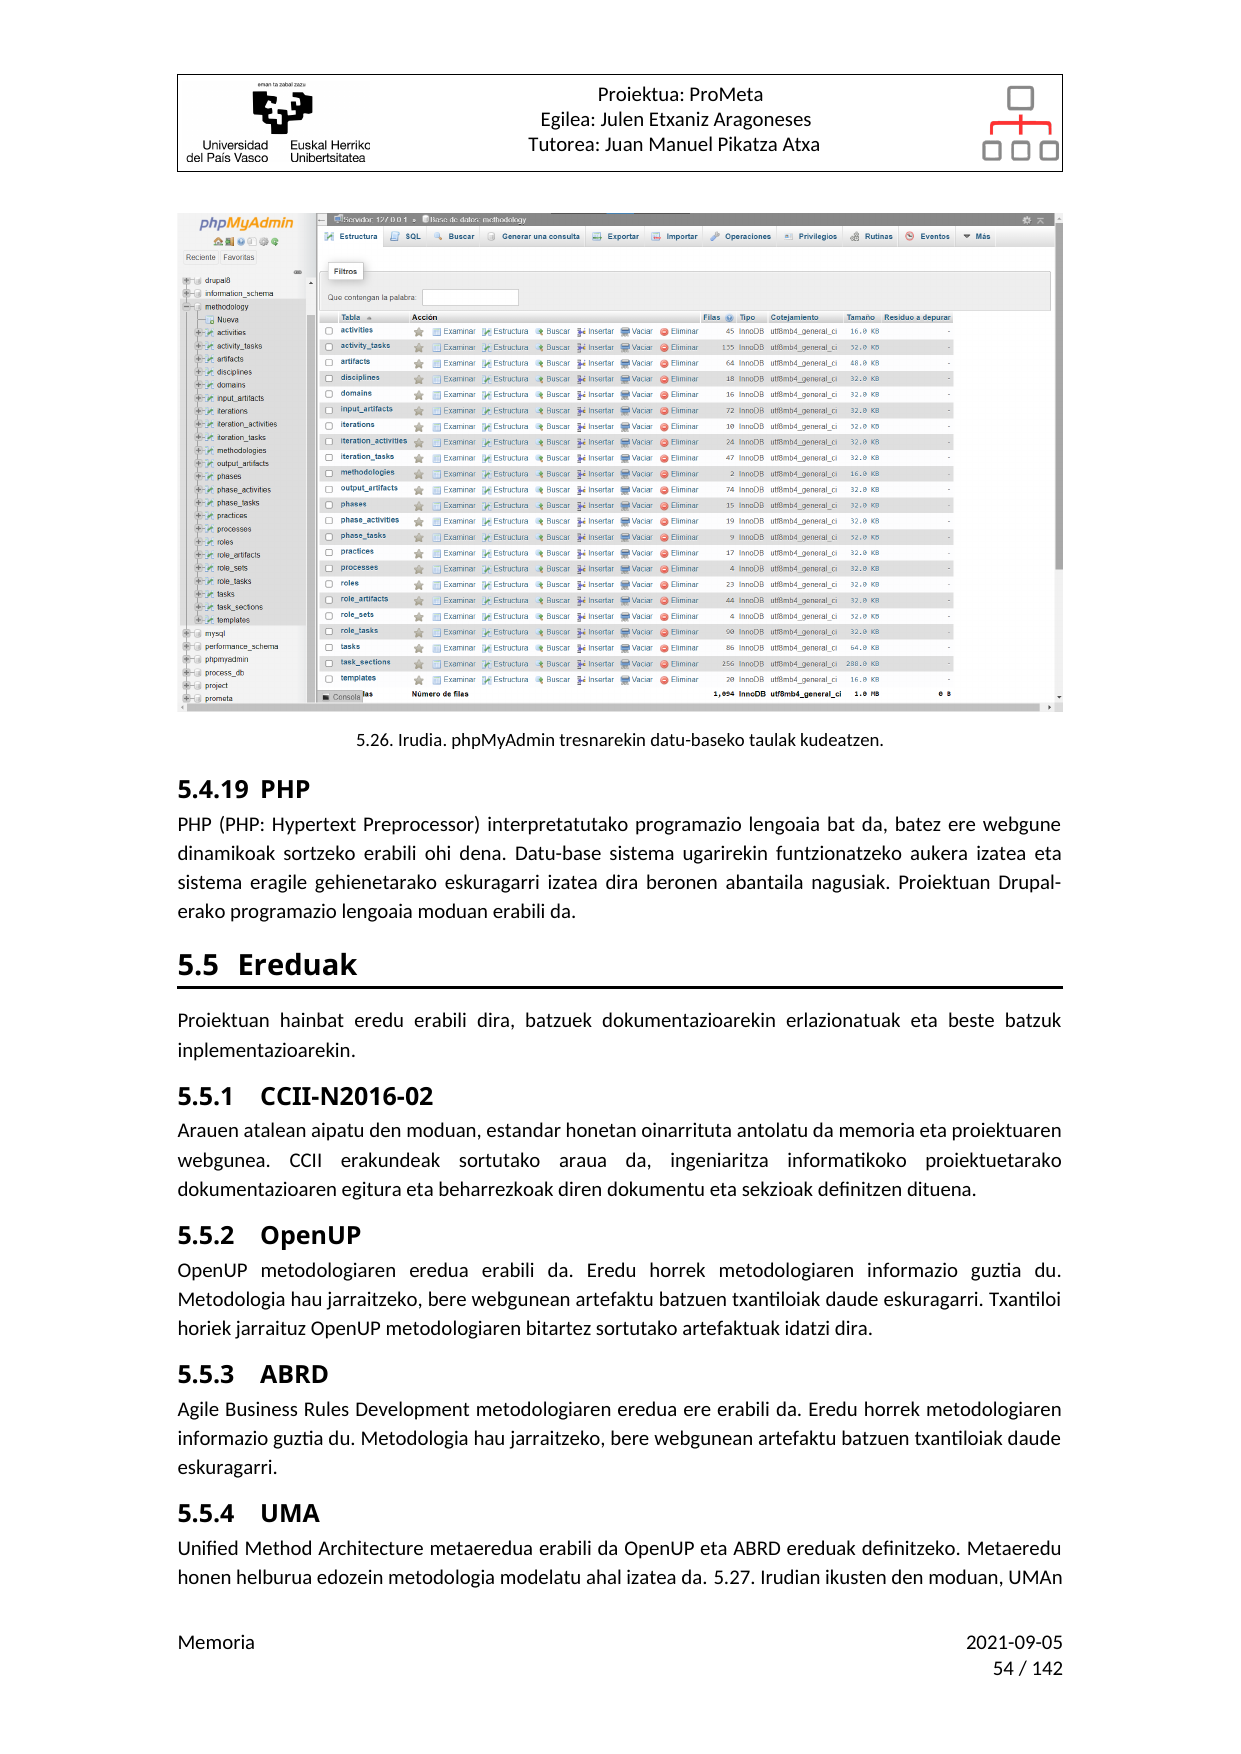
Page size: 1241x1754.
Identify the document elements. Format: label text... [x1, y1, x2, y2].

subtitle OpenUP [177, 1218, 1063, 1252]
subtitle CCII-N2016-02 [177, 1078, 1063, 1113]
picture [978, 80, 1060, 162]
text Arauen atalean aipatu den moduan, estandar honetan oinarrituta antolatu da memoria eta proiektuaren webgunea. CCII erakundeak sortutako araua da, ingeniaritza informatikoko proiektuetarako dokumentazioaren egitura eta beharrezkoak diren dokumentu eta sekzioak definitzen dituena. [177, 1118, 1063, 1201]
subtitle PHP [177, 772, 1063, 806]
text Agile Business Rules Development metodologiaren eredua ere erabili da. Eredu horrek metodologiaren informazio guztia du. Metodologia hau jarraitzeko, bere webgunean artefaktu batzuen txantiloiak daude eskuragarri. [177, 1396, 1063, 1480]
picture [177, 213, 1063, 712]
picture [182, 81, 370, 162]
text PHP (PHP: Hypertext Preprocessor) interpretatutako programazio lengoaia bat da, batez ere webgune dinamikoak sortzeko erabili ohi dena. Datu-base sistema ugarirekin funtzionatzeko aukera izatea eta sistema eragile gehienetarako eskuragarri izatea dira beronen abantaila nagusiak. Proiektuan Drupal-erako programazio lengoaia moduan erabili da. [177, 811, 1063, 924]
subtitle Ereduak [177, 944, 1063, 986]
subtitle UMA [177, 1496, 1063, 1530]
subtitle ABRD [177, 1357, 1063, 1391]
text Proiektuan hainbat eredu erabili dira, batzuek dokumentazioarekin erlazionatuak eta beste batzuk inplementazioarekin. [177, 1008, 1063, 1062]
text OpenUP metodologiaren eredua erabili da. Eredu horrek metodologiaren informazio guztia du. Metodologia hau jarraitzeko, bere webgunean artefaktu batzuen txantiloiak daude eskuragarri. Txantiloi horiek jarraituz OpenUP metodologiaren bitartez sortutako artefaktuak idatzi dira. [177, 1257, 1063, 1341]
